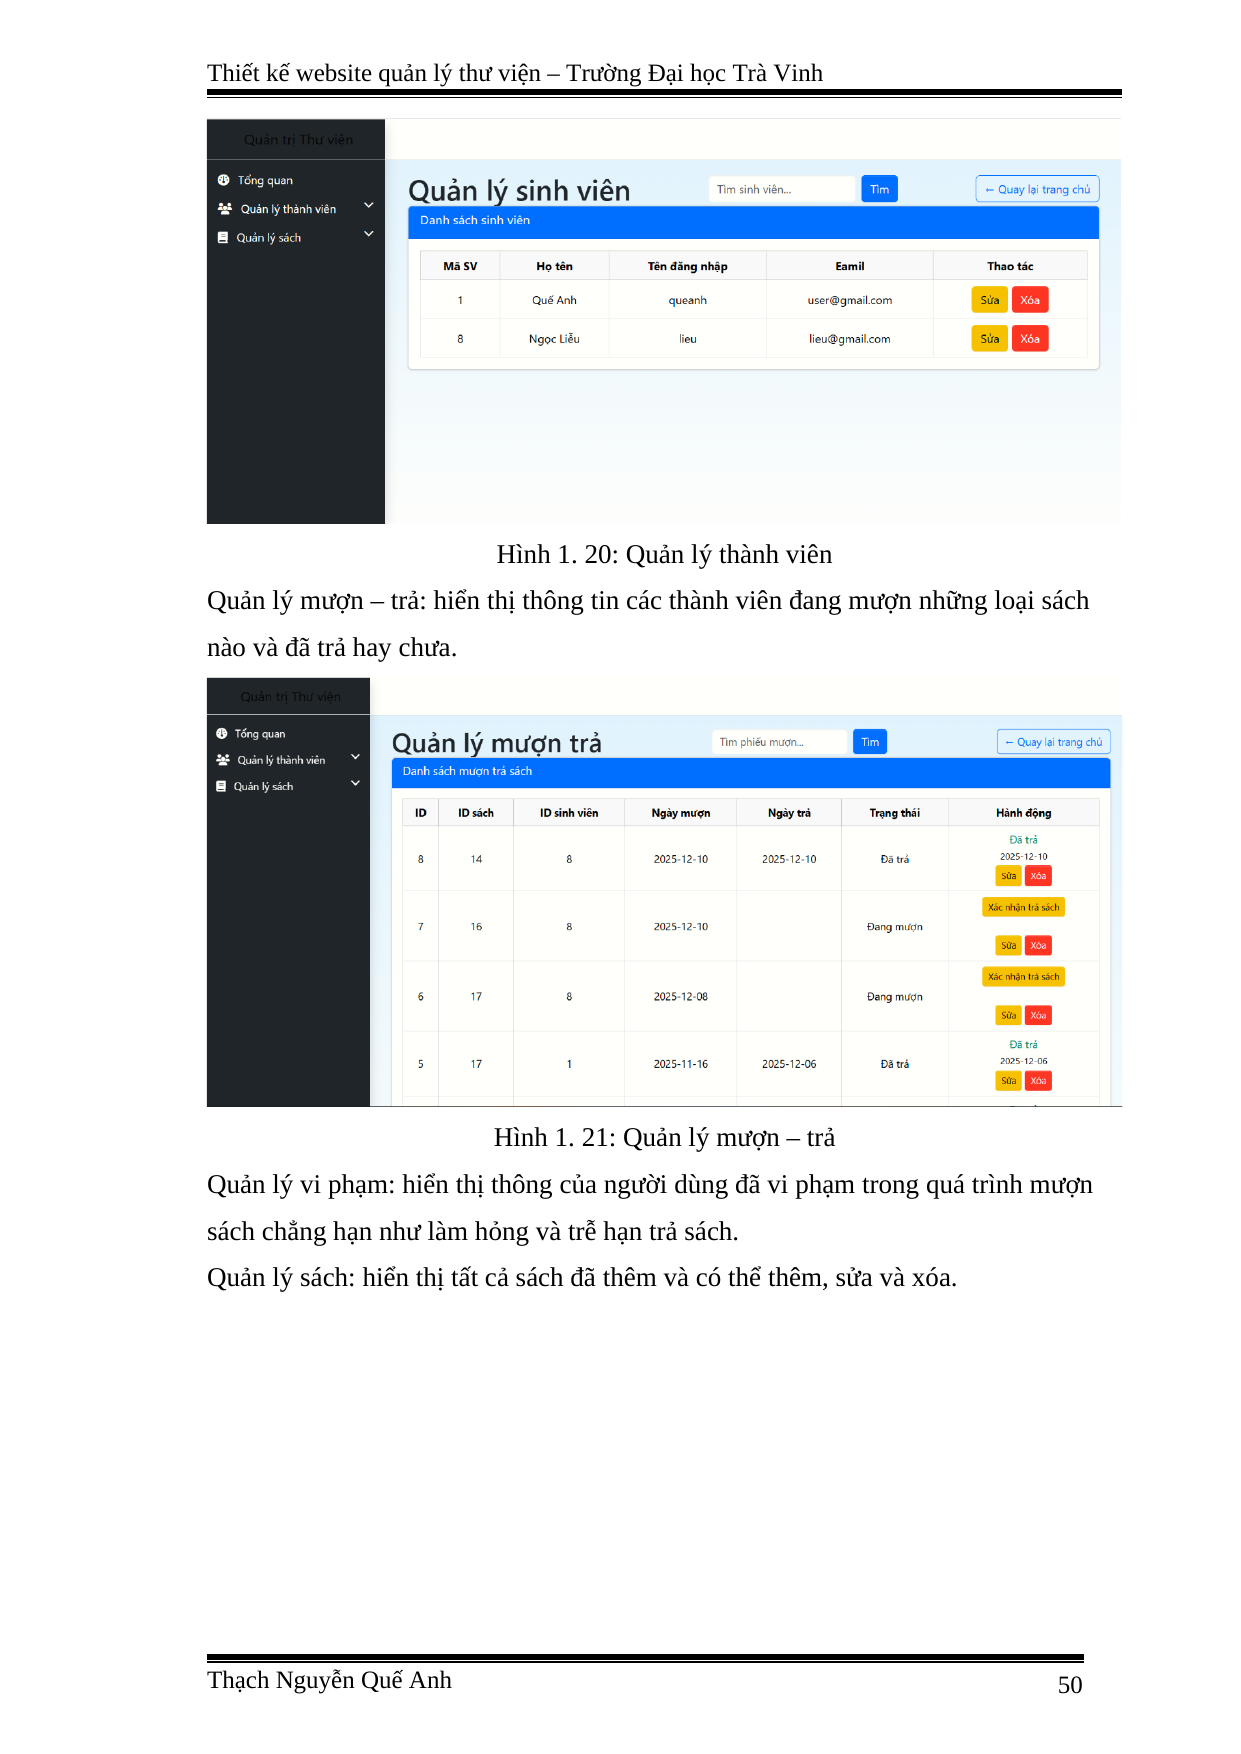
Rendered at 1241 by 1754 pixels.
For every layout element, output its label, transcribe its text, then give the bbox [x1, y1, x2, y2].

text Quản lý mượn – trả: hiển thị thông tin các thành viên đang mượn những loại sách nào và đã trả hay chưa. [207, 584, 1122, 662]
picture [206, 118, 1122, 524]
text Quản lý sách: hiển thị tất cả sách đã thêm và có thể thêm, sửa và xóa. [207, 1261, 1122, 1292]
text Quản lý vi phạm: hiển thị thông của người dùng đã vi phạm trong quá trình mượn sách chẳng hạn như làm hỏng và trễ hạn trả sách. [207, 1168, 1122, 1246]
text Hình 1. 21: Quản lý mượn – trả [207, 1121, 1122, 1152]
picture [206, 677, 1123, 1107]
text Hình 1. 20: Quản lý thành viên [207, 538, 1122, 569]
